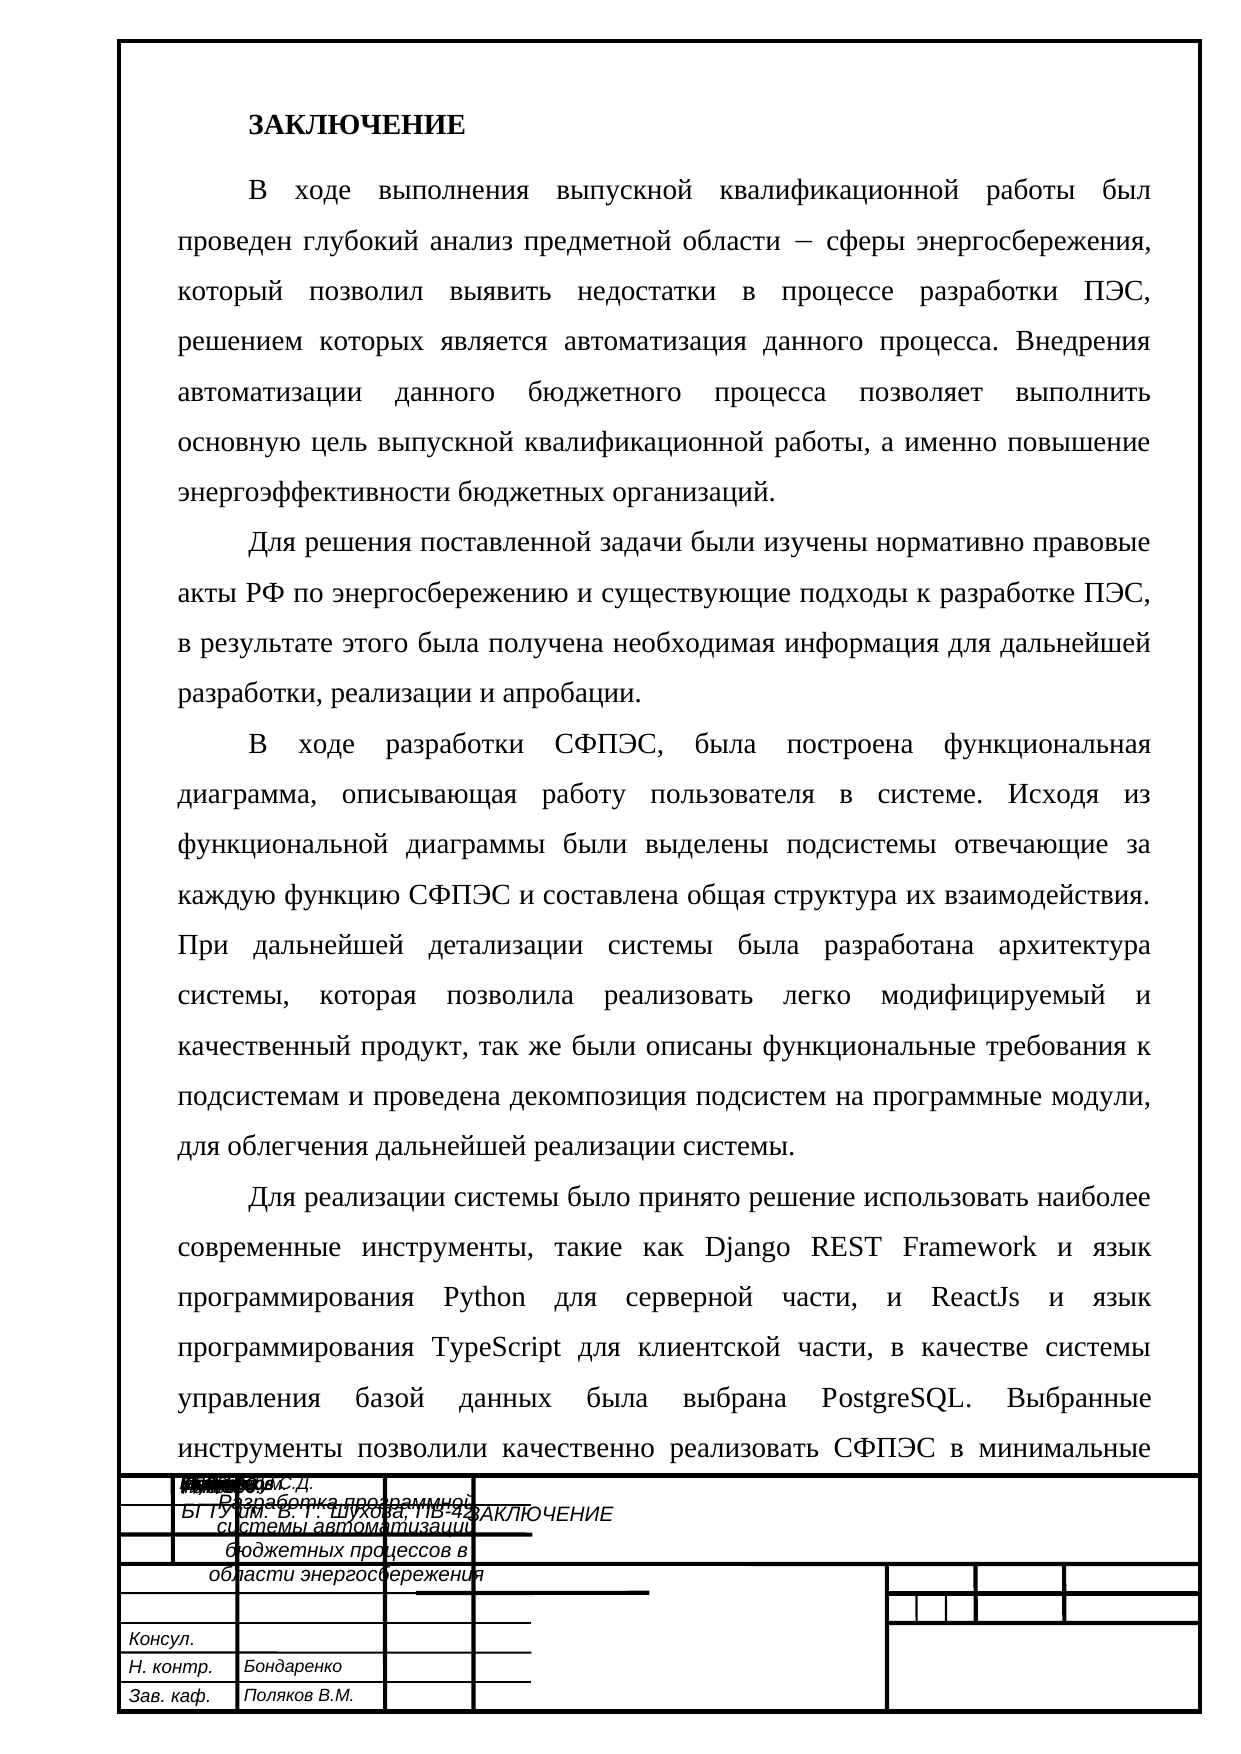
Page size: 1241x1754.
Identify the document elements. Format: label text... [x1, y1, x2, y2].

text Для решения поставленной задачи были изучены нормативно правовые акты РФ по энергосбережению и существующие подходы к разработке ПЭС, в результате этого была получена необходимая информация для дальнейшей разработки, реализации и апробации. [177, 524, 1152, 709]
text В ходе разработки СФПЭС, была построена функциональная диаграмма, описывающая работу пользователя в системе. Исходя из функциональной диаграммы были выделены подсистемы отвечающие за каждую функцию СФПЭС и составлена общая структура их взаимодействия. При дальнейшей детализации системы была разработана архитектура системы, которая позволила реализовать легко модифицируемый и качественный продукт, так же были описаны функциональные требования к подсистемам и проведена декомпозиция подсистем на программные модули, для облегчения дальнейшей реализации системы. [177, 726, 1152, 1162]
text В ходе выполнения выпускной квалификационной работы был проведен глубокий анализ предметной области сферы энергосбережения, который позволил выявить недостатки в процессе разработки ПЭС, решением которых является автоматизация данного процесса. Внедрения автоматизации данного бюджетного процесса позволяет выполнить основную цель выпускной квалификационной работы, а именно повышение энергоэффективности бюджетных организаций. [177, 172, 1152, 508]
subtitle ЗAКЛЮЧЕНИЕ [177, 107, 1152, 141]
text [177, 1179, 1152, 1464]
